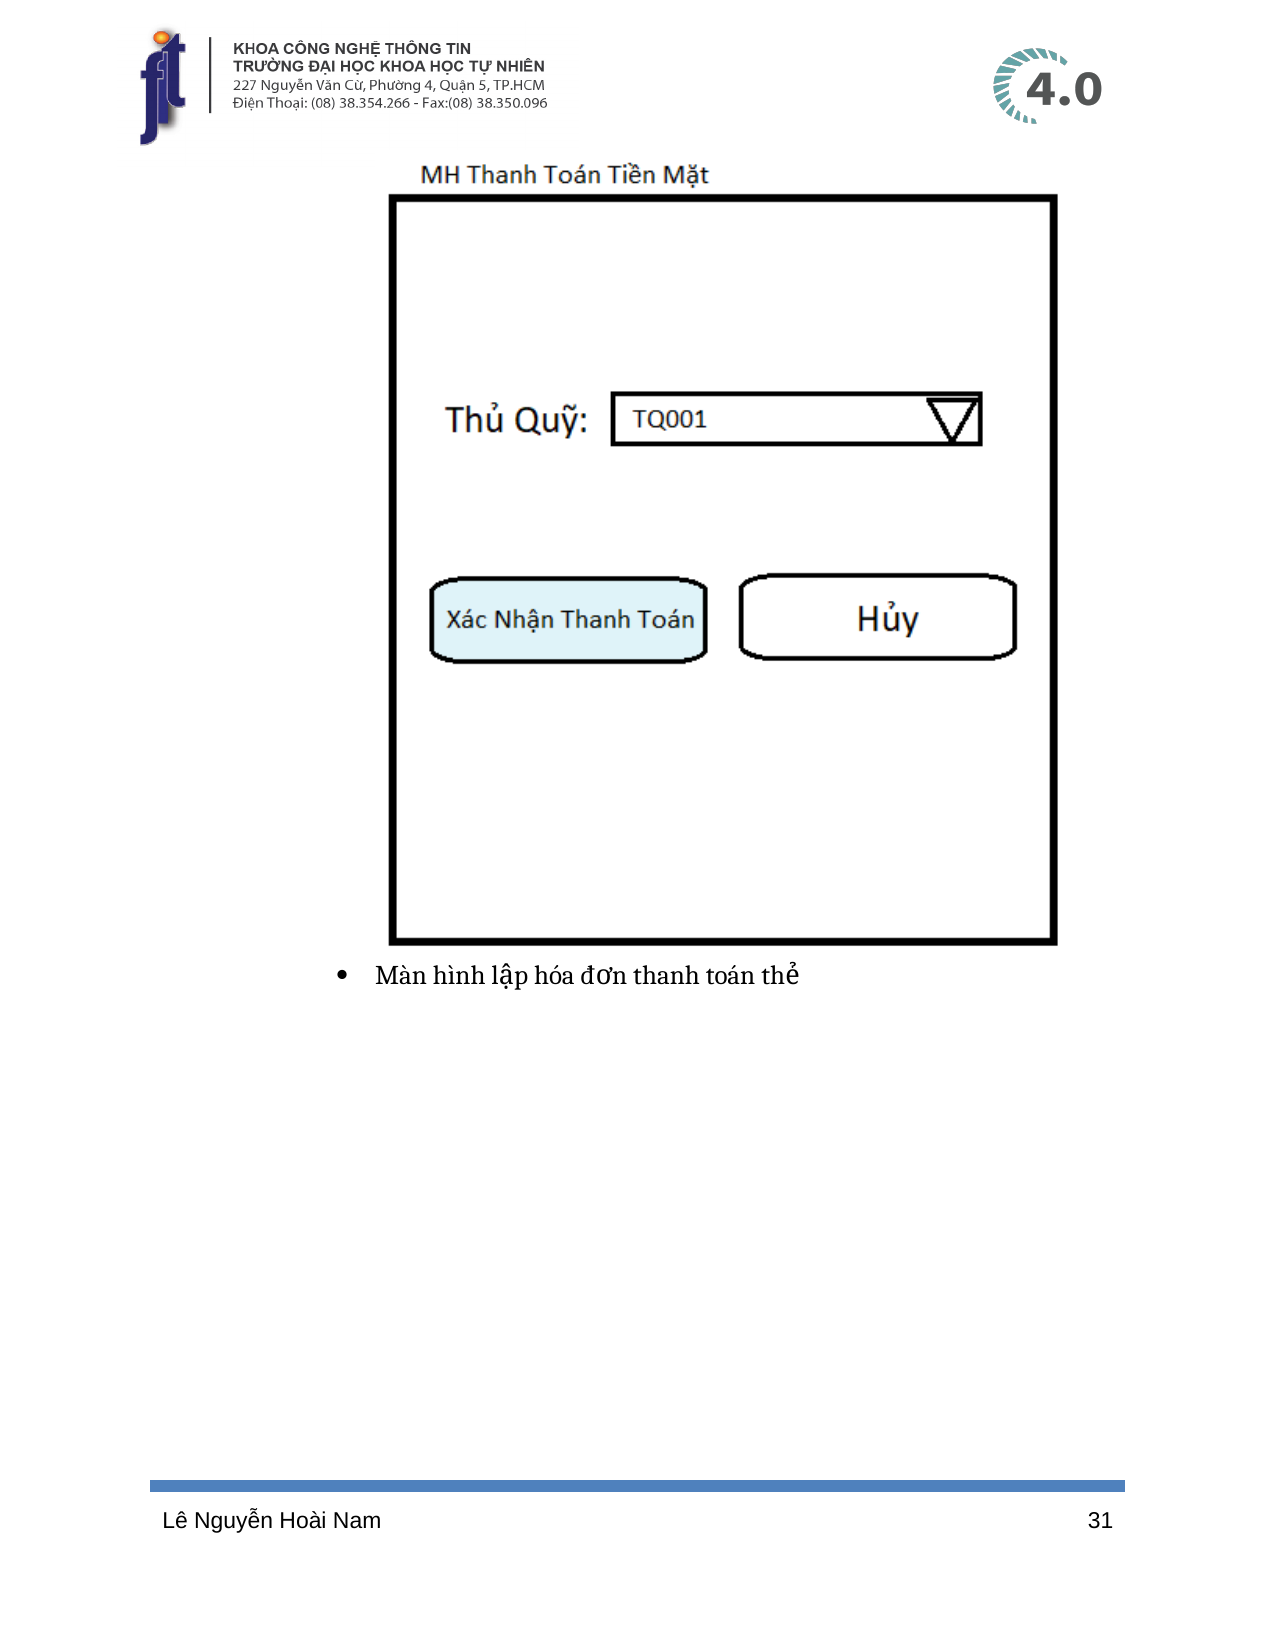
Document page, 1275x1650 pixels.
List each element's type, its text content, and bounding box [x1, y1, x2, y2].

picture [117, 21, 1072, 957]
picture [985, 41, 1108, 127]
list Màn hình lập hóa đơn thanh toán thẻ [337, 960, 1125, 991]
